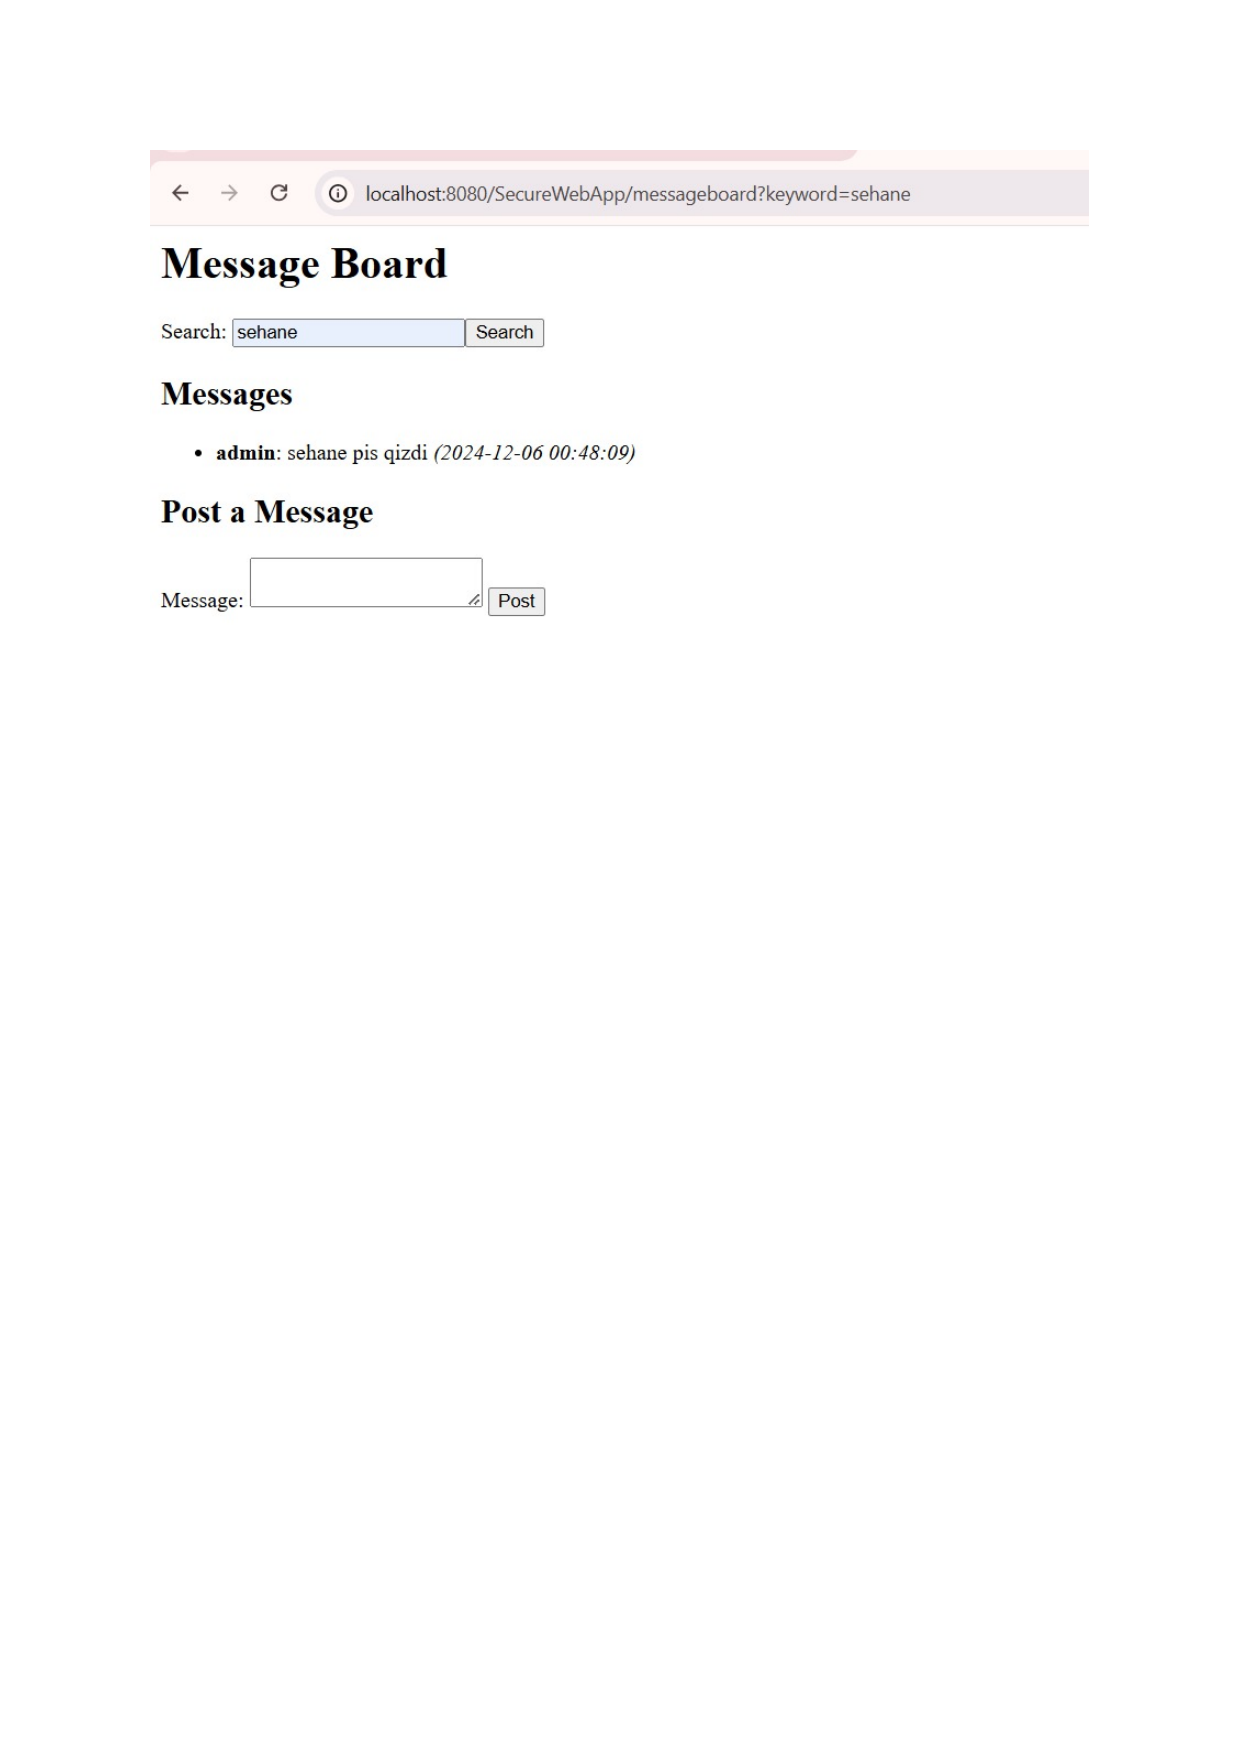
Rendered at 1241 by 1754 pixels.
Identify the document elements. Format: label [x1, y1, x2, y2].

picture [150, 150, 1089, 669]
